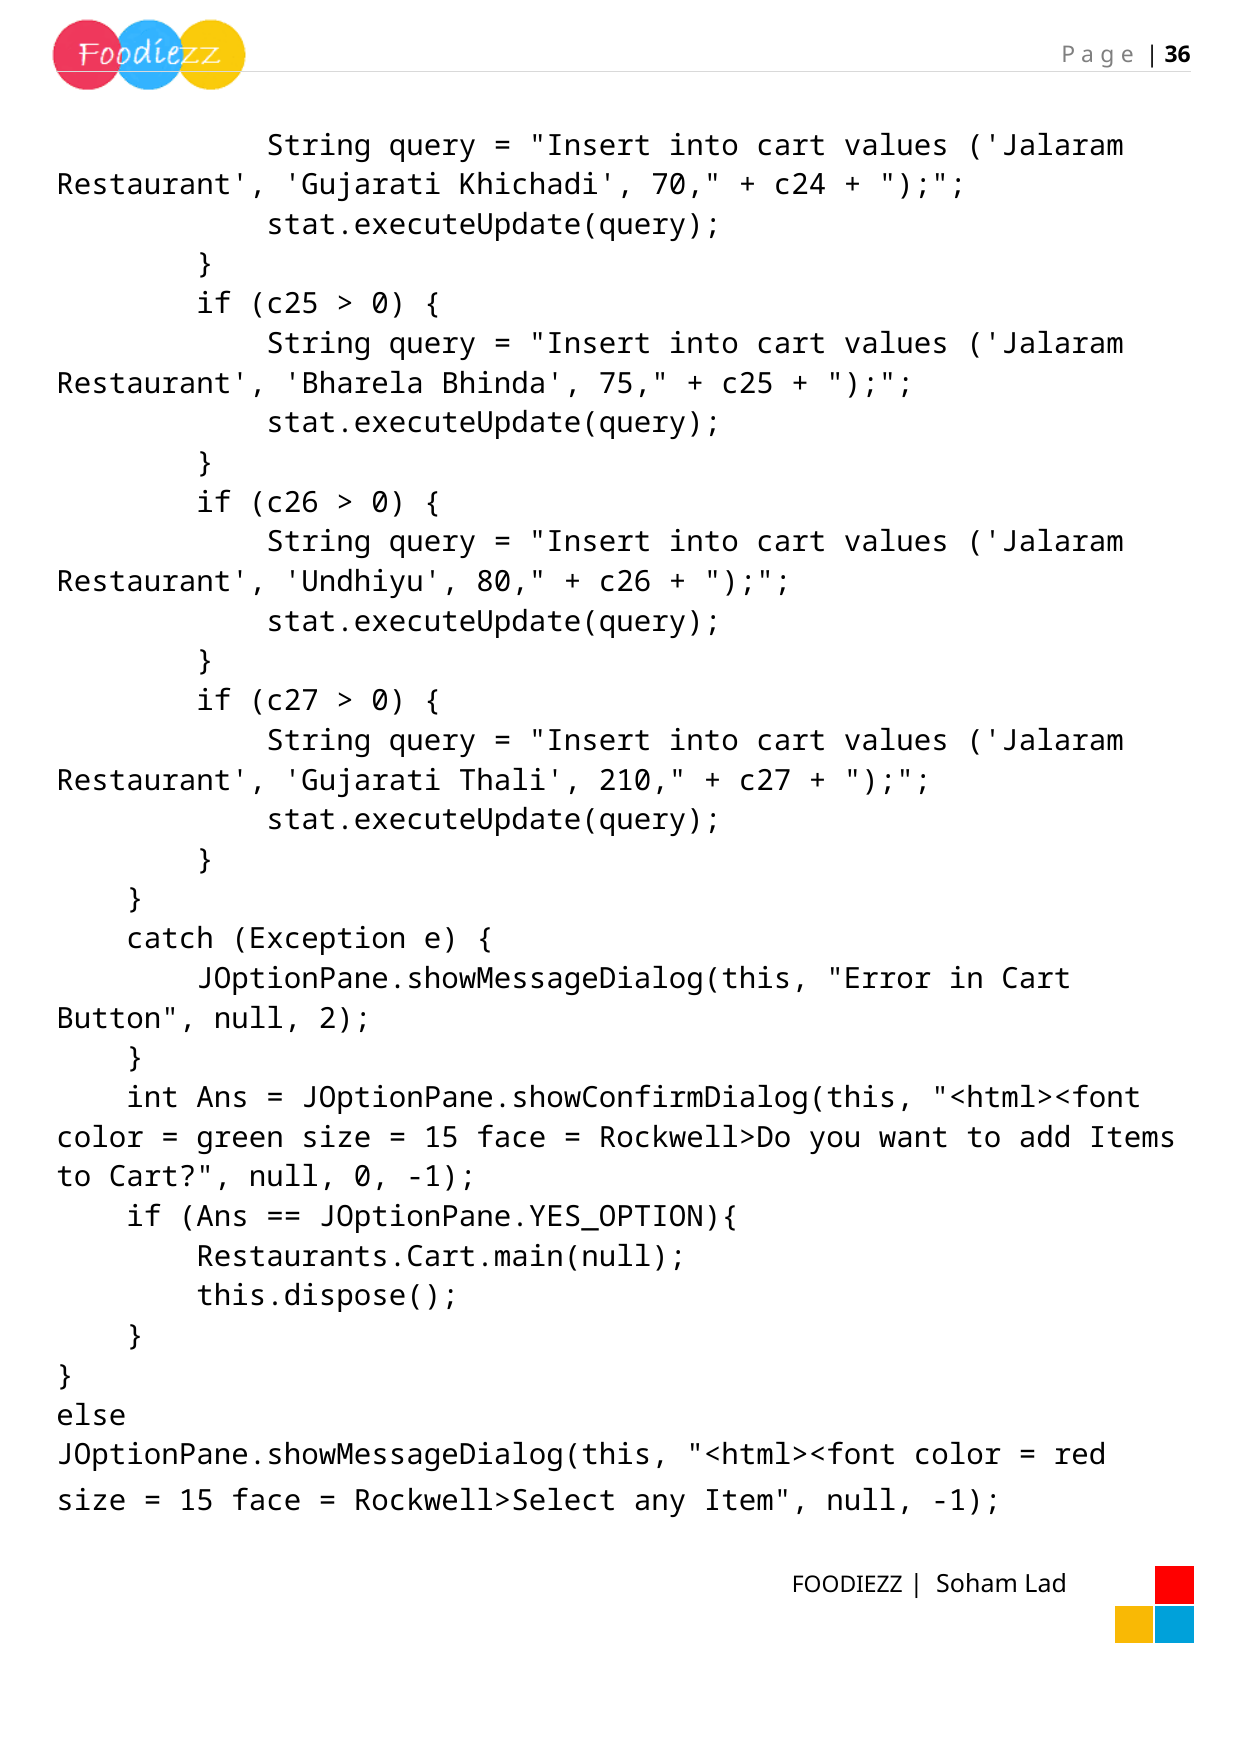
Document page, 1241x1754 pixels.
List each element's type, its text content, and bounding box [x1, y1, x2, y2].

text } [56, 1314, 1191, 1354]
text String query = "Insert into cart values ('Jalaram Restaurant', 'Undhiyu', 80," + c26 + ");"; [56, 521, 1191, 600]
text stat.executeUpdate(query); [56, 600, 1191, 640]
text String query = "Insert into cart values ('Jalaram Restaurant', 'Gujarati Thali', 210," + c27 + ");"; [56, 719, 1191, 798]
text stat.executeUpdate(query); [56, 203, 1191, 243]
text else [56, 1394, 1191, 1433]
text } [56, 441, 1191, 481]
text stat.executeUpdate(query); [56, 402, 1191, 441]
text if (c26 > 0) { [56, 481, 1191, 521]
text } [56, 1037, 1191, 1076]
text stat.executeUpdate(query); [56, 798, 1191, 838]
text catch (Exception e) { [56, 917, 1191, 957]
text this.dispose(); [56, 1275, 1191, 1314]
text } [56, 243, 1191, 282]
text JOptionPane.showMessageDialog(this, "Error in Cart Button", null, 2); [56, 957, 1191, 1037]
text JOptionPane.showMessageDialog(this, "<html><font color = red size = 15 face = Rockwell>Select any Item", null, -1); [56, 1433, 1191, 1519]
text } [56, 838, 1191, 878]
text String query = "Insert into cart values ('Jalaram Restaurant', 'Bharela Bhinda', 75," + c25 + ");"; [56, 322, 1191, 402]
text String query = "Insert into cart values ('Jalaram Restaurant', 'Gujarati Khichadi', 70," + c24 + ");"; [56, 124, 1191, 203]
text } [56, 1354, 1191, 1394]
text if (c25 > 0) { [56, 282, 1191, 322]
text } [56, 640, 1191, 679]
text if (c27 > 0) { [56, 679, 1191, 719]
text Restaurants.Cart.main(null); [56, 1235, 1191, 1275]
text int Ans = JOptionPane.showConfirmDialog(this, "<html><font color = green size = 15 face = Rockwell>Do you want to add Items to Cart?", null, 0, -1); [56, 1076, 1191, 1195]
text } [56, 878, 1191, 917]
text if (Ans == JOptionPane.YES_OPTION){ [56, 1195, 1191, 1235]
picture [16, 3, 296, 114]
